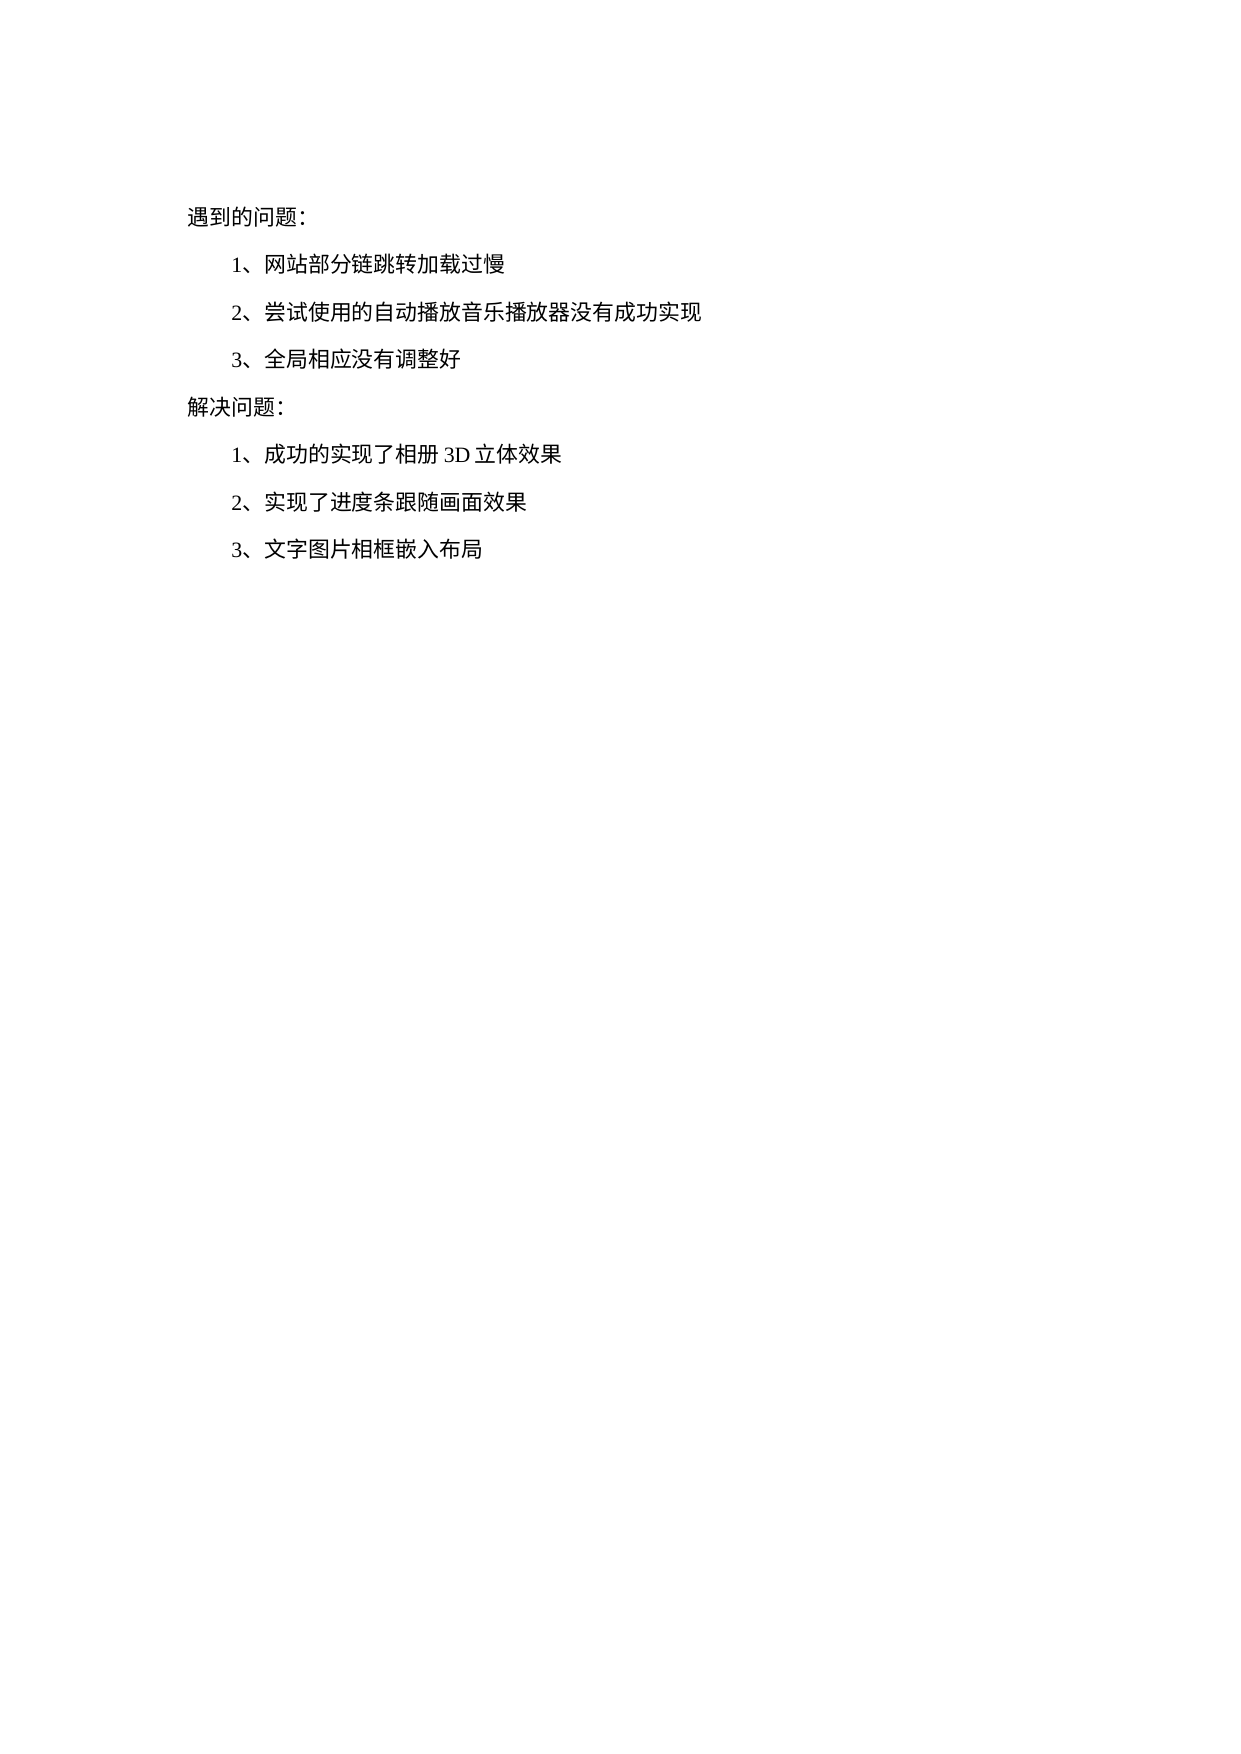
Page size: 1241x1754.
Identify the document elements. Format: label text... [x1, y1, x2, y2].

list 遇到的问题： [187, 200, 1053, 231]
list 实现了进度条跟随画面效果 [187, 485, 1053, 516]
list 尝试使用的自动播放音乐播放器没有成功实现 [187, 295, 1053, 326]
list 全局相应没有调整好 [187, 342, 1053, 374]
list 文字图片相框嵌入布局 [187, 532, 1053, 564]
list 解决问题： [187, 390, 1053, 421]
list 网站部分链跳转加载过慢 [187, 247, 1053, 279]
list 成功的实现了相册3D立体效果 [187, 437, 1053, 469]
